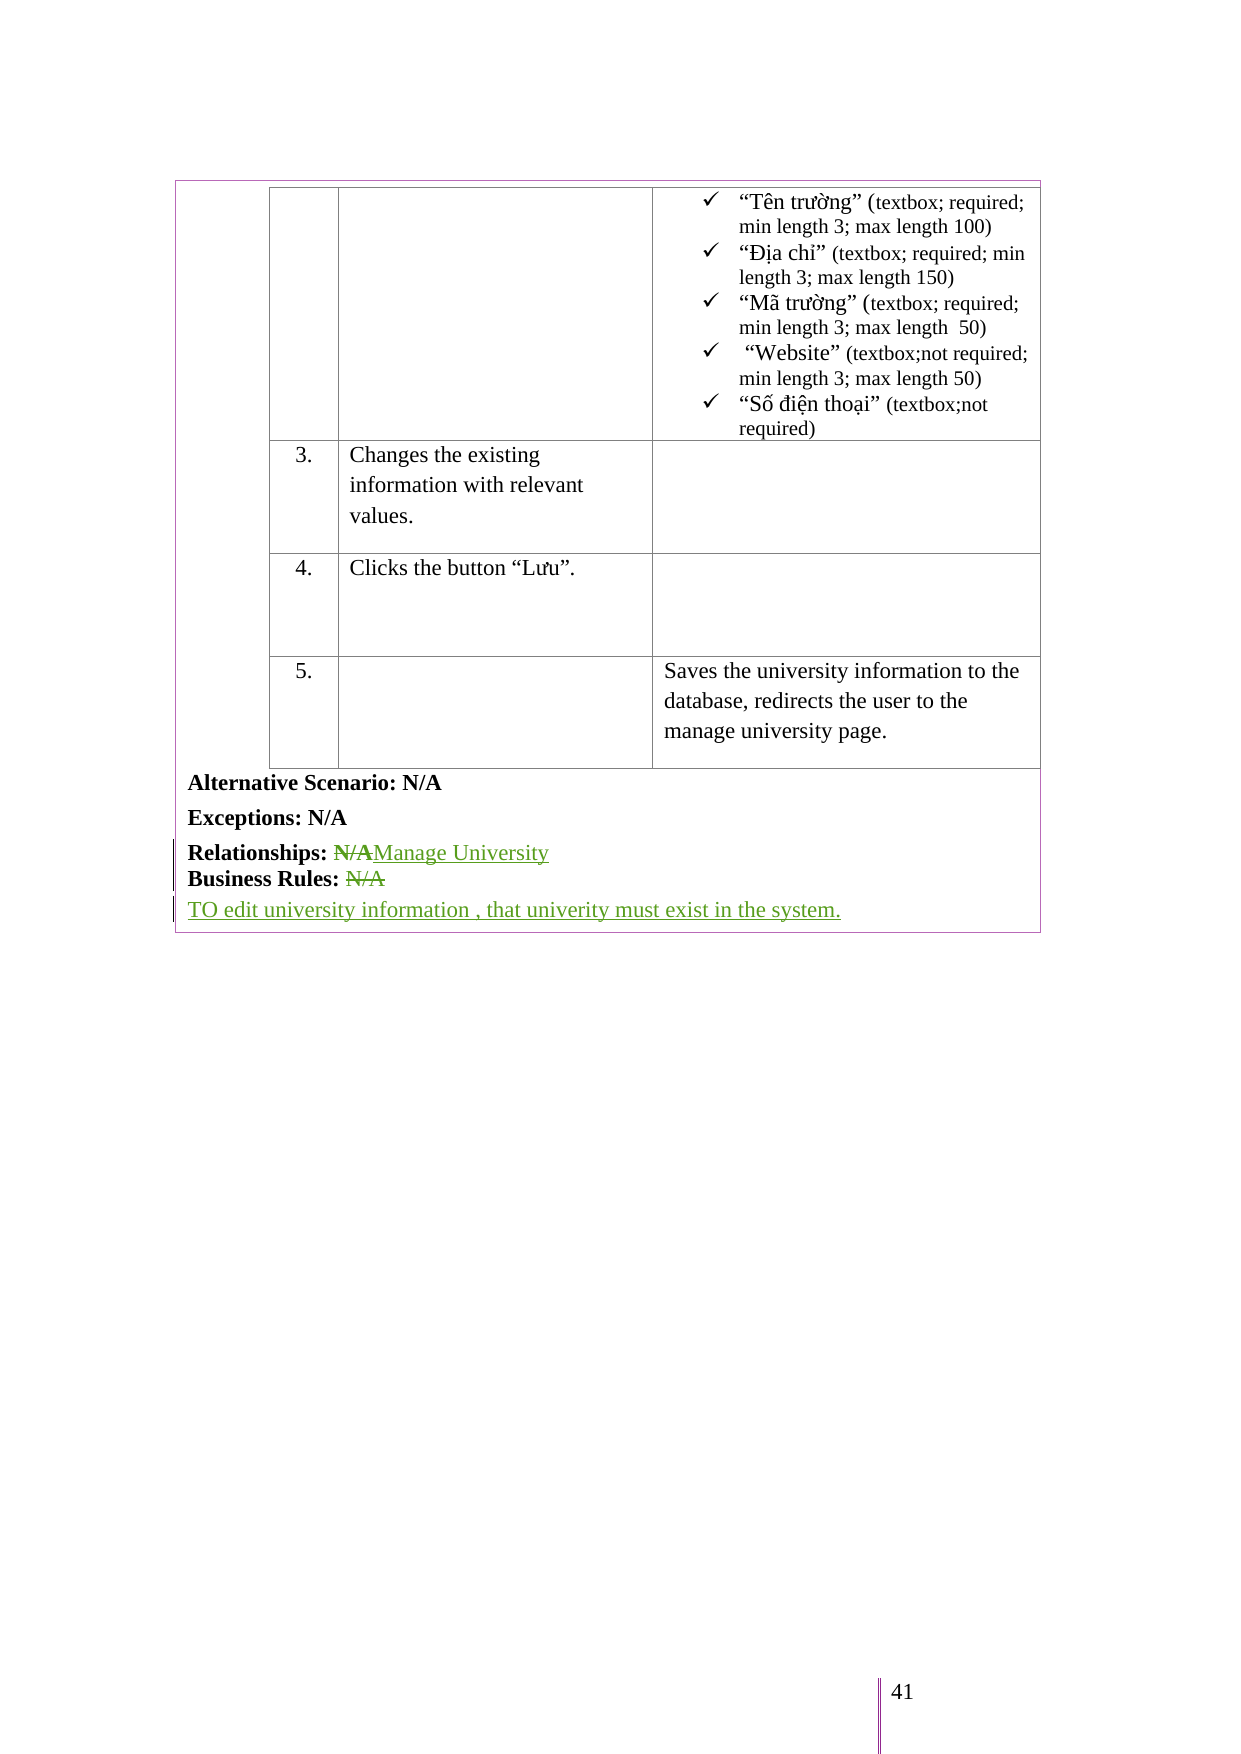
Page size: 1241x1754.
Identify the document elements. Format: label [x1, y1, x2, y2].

table_cell [176, 181, 1040, 932]
